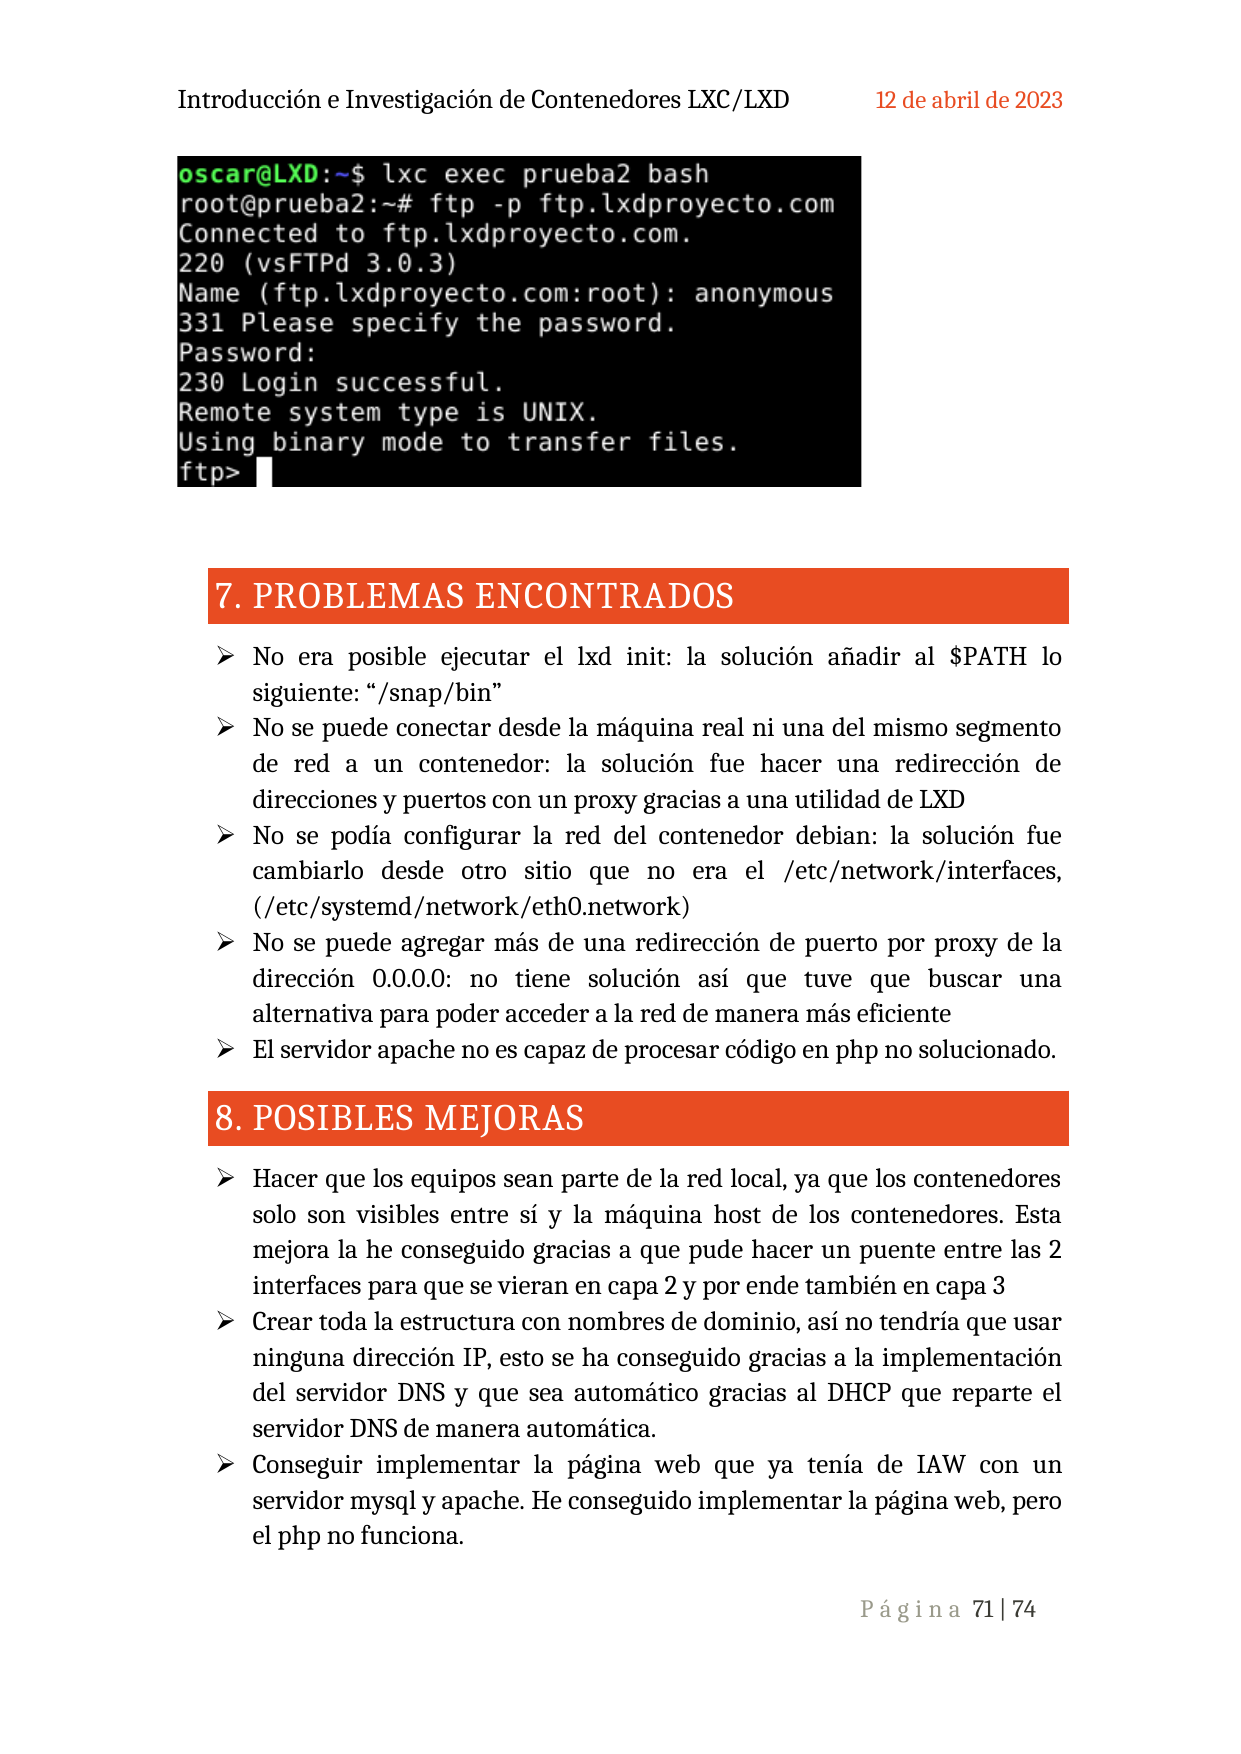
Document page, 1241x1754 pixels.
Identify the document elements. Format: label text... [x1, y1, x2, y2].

list No era posible ejecutar el lxd init: la solución añadir al $PATH lo siguiente: “/snap/bin” [215, 641, 1063, 708]
picture [177, 156, 862, 487]
list Crear toda la estructura con nombres de dominio, así no tendría que usar ninguna dirección IP, esto se ha conseguido gracias a la implementación del servidor DNS y que sea automático gracias al DHCP que reparte el servidor DNS de manera automática. [215, 1306, 1063, 1444]
subtitle Posibles mejoras [215, 1097, 1063, 1140]
subtitle Problemas encontrados [215, 575, 1063, 618]
list No se podía configurar la red del contenedor debian: la solución fue cambiarlo desde otro sitio que no era el /etc/network/interfaces, (/etc/systemd/network/eth0.network) [215, 820, 1063, 922]
list El servidor apache no es capaz de procesar código en php no solucionado. [215, 1034, 1063, 1065]
list Conseguir implementar la página web que ya tenía de IAW con un servidor mysql y apache. He conseguido implementar la página web, pero el php no funciona. [215, 1449, 1063, 1552]
list No se puede conectar desde la máquina real ni una del mismo segmento de red a un contenedor: la solución fue hacer una redirección de direcciones y puertos con un proxy gracias a una utilidad de LXD [215, 712, 1063, 815]
list Hacer que los equipos sean parte de la red local, ya que los contenedores solo son visibles entre sí y la máquina host de los contenedores. Esta mejora la he conseguido gracias a que pude hacer un puente entre las 2 interfaces para que se vieran en capa 2 y por ende también en capa 3 [215, 1163, 1063, 1301]
list No se puede agregar más de una redirección de puerto por proxy de la dirección 0.0.0.0: no tiene solución así que tuve que buscar una alternativa para poder acceder a la red de manera más eficiente [215, 927, 1063, 1029]
